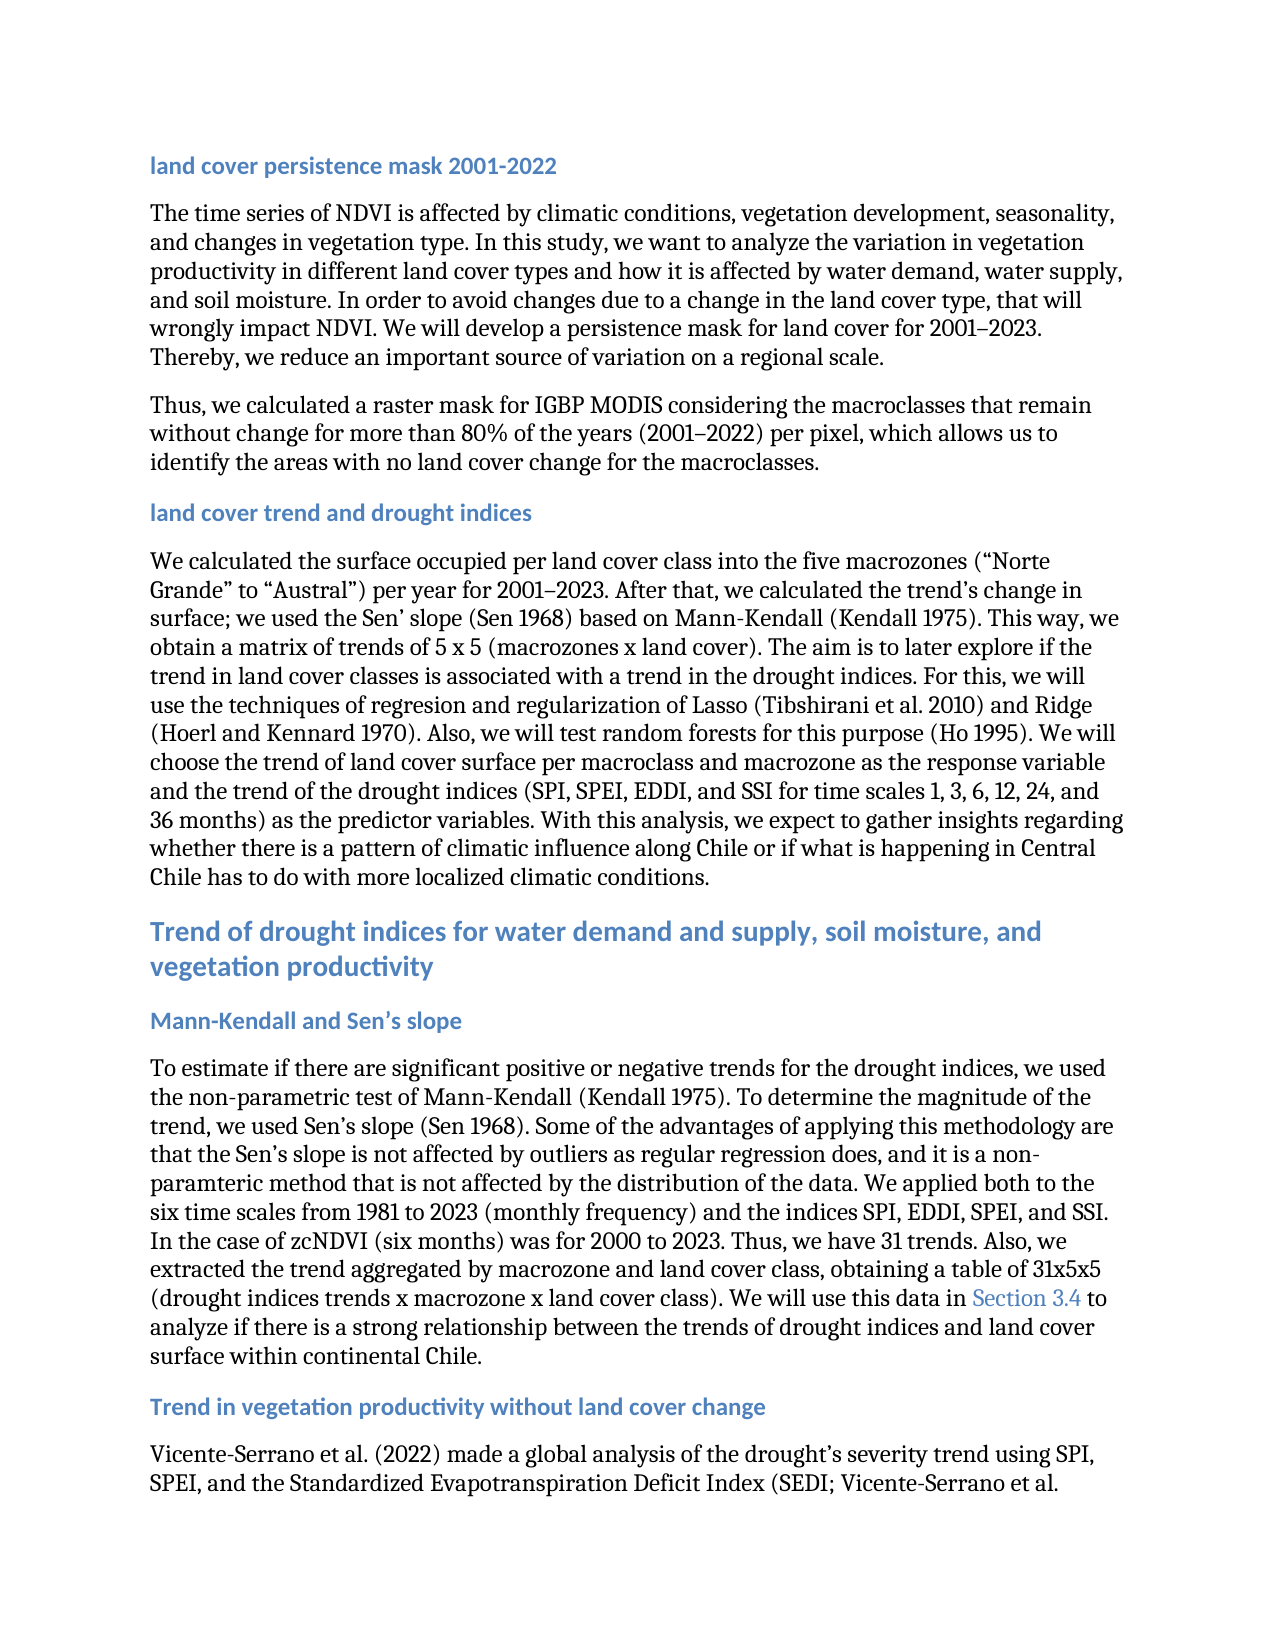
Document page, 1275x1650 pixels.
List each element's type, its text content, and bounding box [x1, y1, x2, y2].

text To estimate if there are significant positive or negative trends for the drought indices, we used the non-parametric test of Mann-Kendall (Kendall 1975). To determine the magnitude of the trend, we used Sen’s slope (Sen 1968). Some of the advantages of applying this methodology are that the Sen’s slope is not affected by outliers as regular regression does, and it is a non-paramteric method that is not affected by the distribution of the data. We applied both to the six time scales from 1981 to 2023 (monthly frequency) and the indices SPI, EDDI, SPEI, and SSI. In the case of zcNDVI (six months) was for 2000 to 2023. Thus, we have 31 trends. Also, we extracted the trend aggregated by macrozone and land cover class, obtaining a table of 31x5x5 (drought indices trends x macrozone x land cover class). We will use this data in Section 3.4 to analyze if there is a strong relationship between the trends of drought indices and land cover surface within continental Chile. [150, 1054, 1125, 1370]
subtitle land cover trend and drought indices [150, 498, 1125, 528]
text We calculated the surface occupied per land cover class into the five macrozones (“Norte Grande” to “Austral”) per year for 2001–2023. After that, we calculated the trend’s change in surface; we used the Sen’ slope (Sen 1968) based on Mann-Kendall (Kendall 1975). This way, we obtain a matrix of trends of 5 x 5 (macrozones x land cover). The aim is to later explore if the trend in land cover classes is associated with a trend in the drought indices. For this, we will use the techniques of regresion and regularization of Lasso (Tibshirani et al. 2010) and Ridge (Hoerl and Kennard 1970). Also, we will test random forests for this purpose (Ho 1995). We will choose the trend of land cover surface per macroclass and macrozone as the response variable and the trend of the drought indices (SPI, SPEI, EDDI, and SSI for time scales 1, 3, 6, 12, 24, and 36 months) as the predictor variables. With this analysis, we expect to gather insights regarding whether there is a pattern of climatic influence along Chile or if what is happening in Central Chile has to do with more localized climatic conditions. [150, 547, 1125, 892]
subtitle land cover persistence mask 2001-2022 [150, 150, 1125, 181]
subtitle Trend of drought indices for water demand and supply, soil moisture, and vegetation productivity [150, 913, 1125, 984]
text The time series of NDVI is affected by climatic conditions, vegetation development, seasonality, and changes in vegetation type. In this study, we want to analyze the variation in vegetation productivity in different land cover types and how it is affected by water demand, water supply, and soil moisture. In order to avoid changes due to a change in the land cover type, that will wrongly impact NDVI. We will develop a persistence mask for land cover for 2001–2023. Thereby, we reduce an important source of variation on a regional scale. [150, 199, 1125, 372]
subtitle Mann-Kendall and Sen’s slope [150, 1005, 1125, 1035]
text Thus, we calculated a raster mask for IGBP MODIS considering the macroclasses that remain without change for more than 80% of the years (2001–2022) per pixel, which allows us to identify the areas with no land cover change for the macroclasses. [150, 391, 1125, 477]
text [150, 1440, 1125, 1498]
subtitle Trend in vegetation productivity without land cover change [150, 1391, 1125, 1422]
